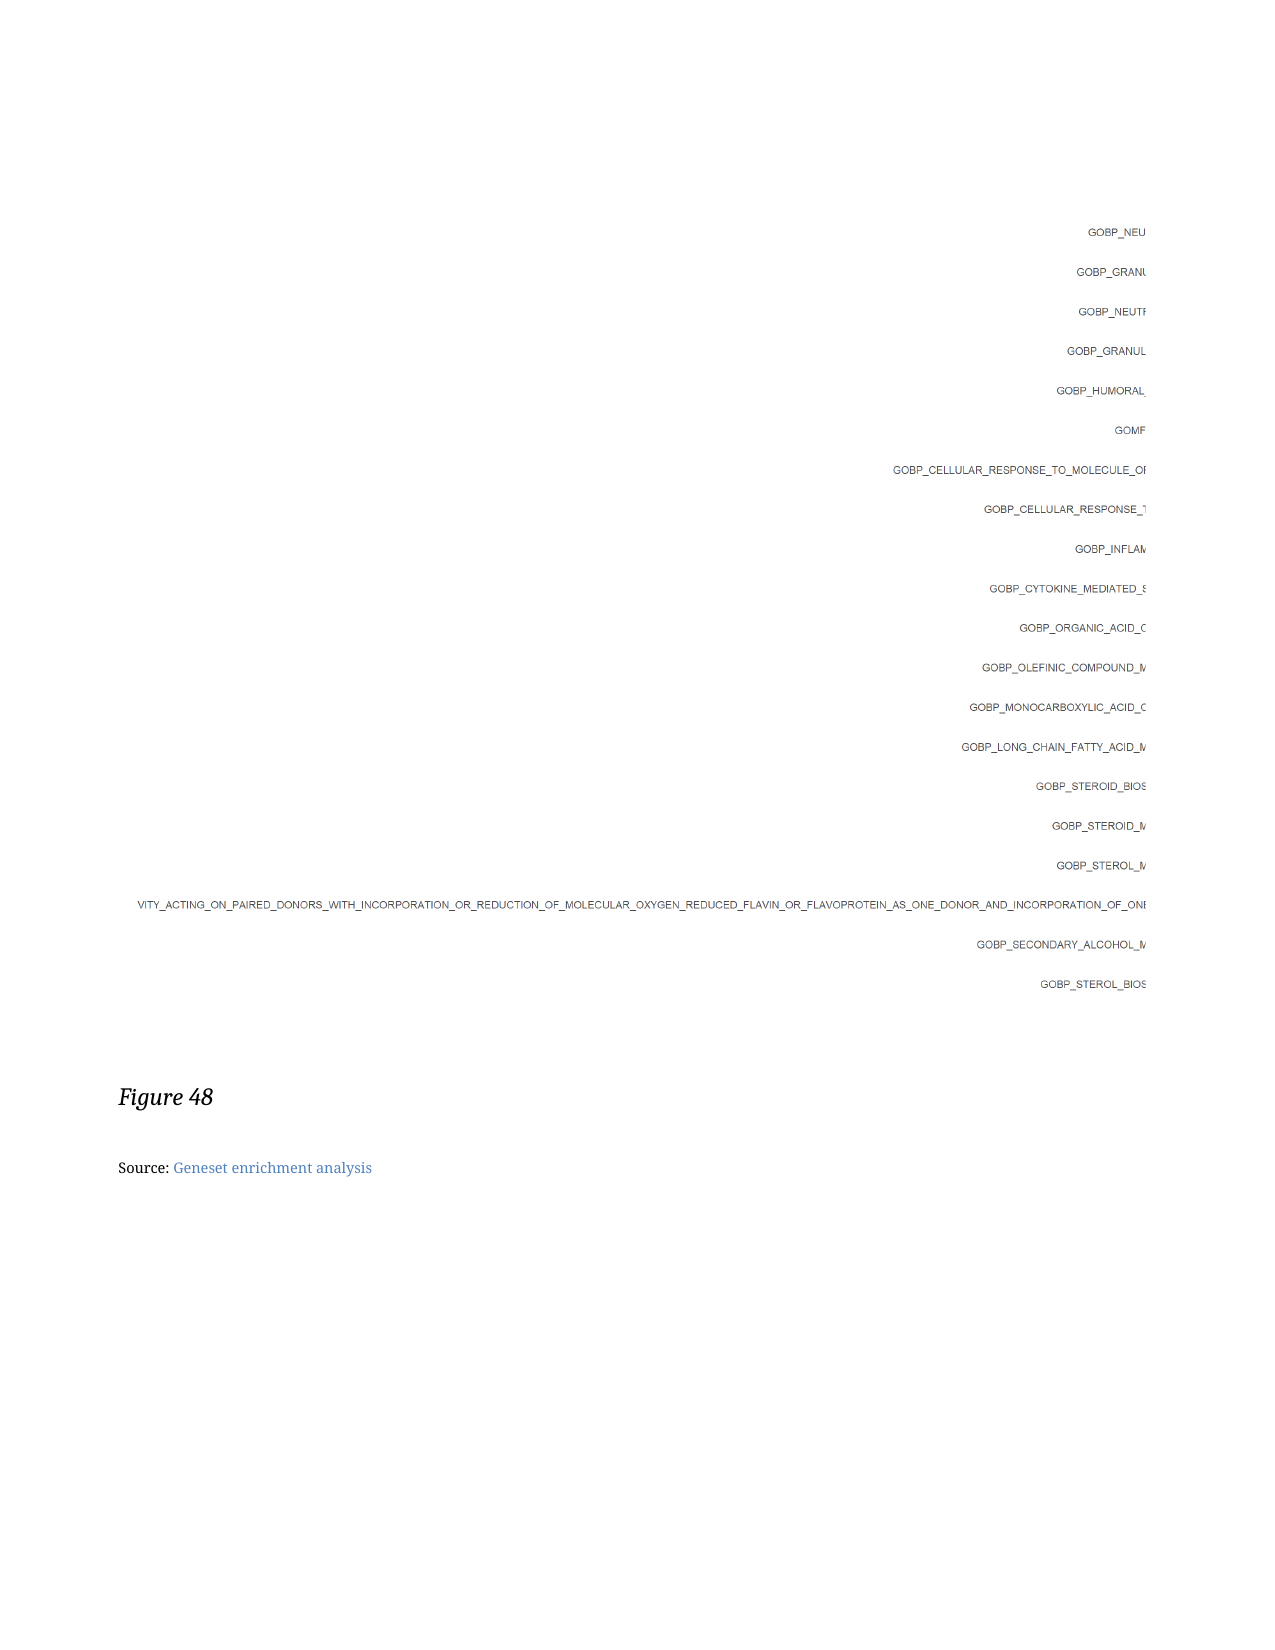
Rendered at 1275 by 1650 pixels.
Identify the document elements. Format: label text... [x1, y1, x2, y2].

picture [137, 181, 1146, 1046]
table_header Figure 48 [107, 177, 1146, 1124]
text Source: Geneset enrichment analysis [118, 1143, 1157, 1177]
